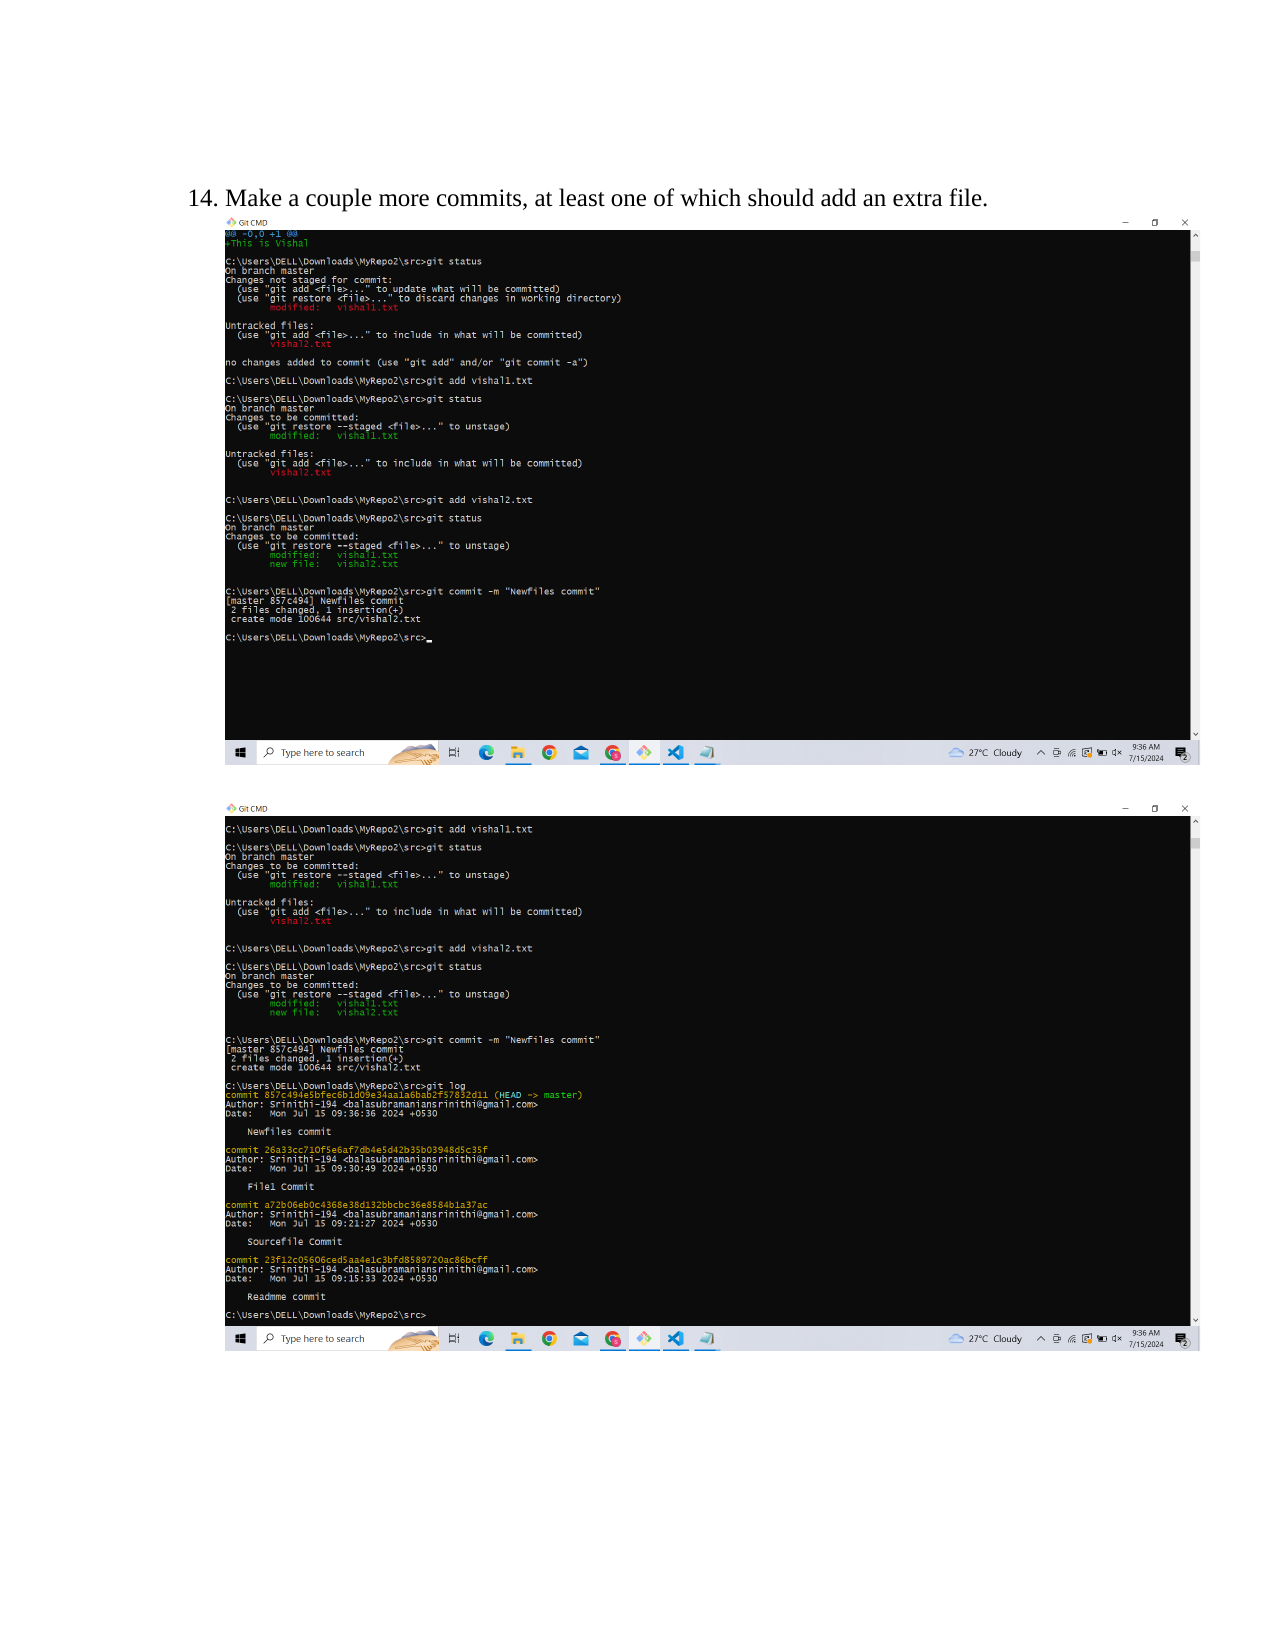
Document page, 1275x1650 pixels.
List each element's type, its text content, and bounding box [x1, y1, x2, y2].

list Make a couple more commits, at least one of which should add an extra file. [187, 183, 1125, 212]
picture [225, 216, 1200, 765]
picture [225, 801, 1200, 1351]
